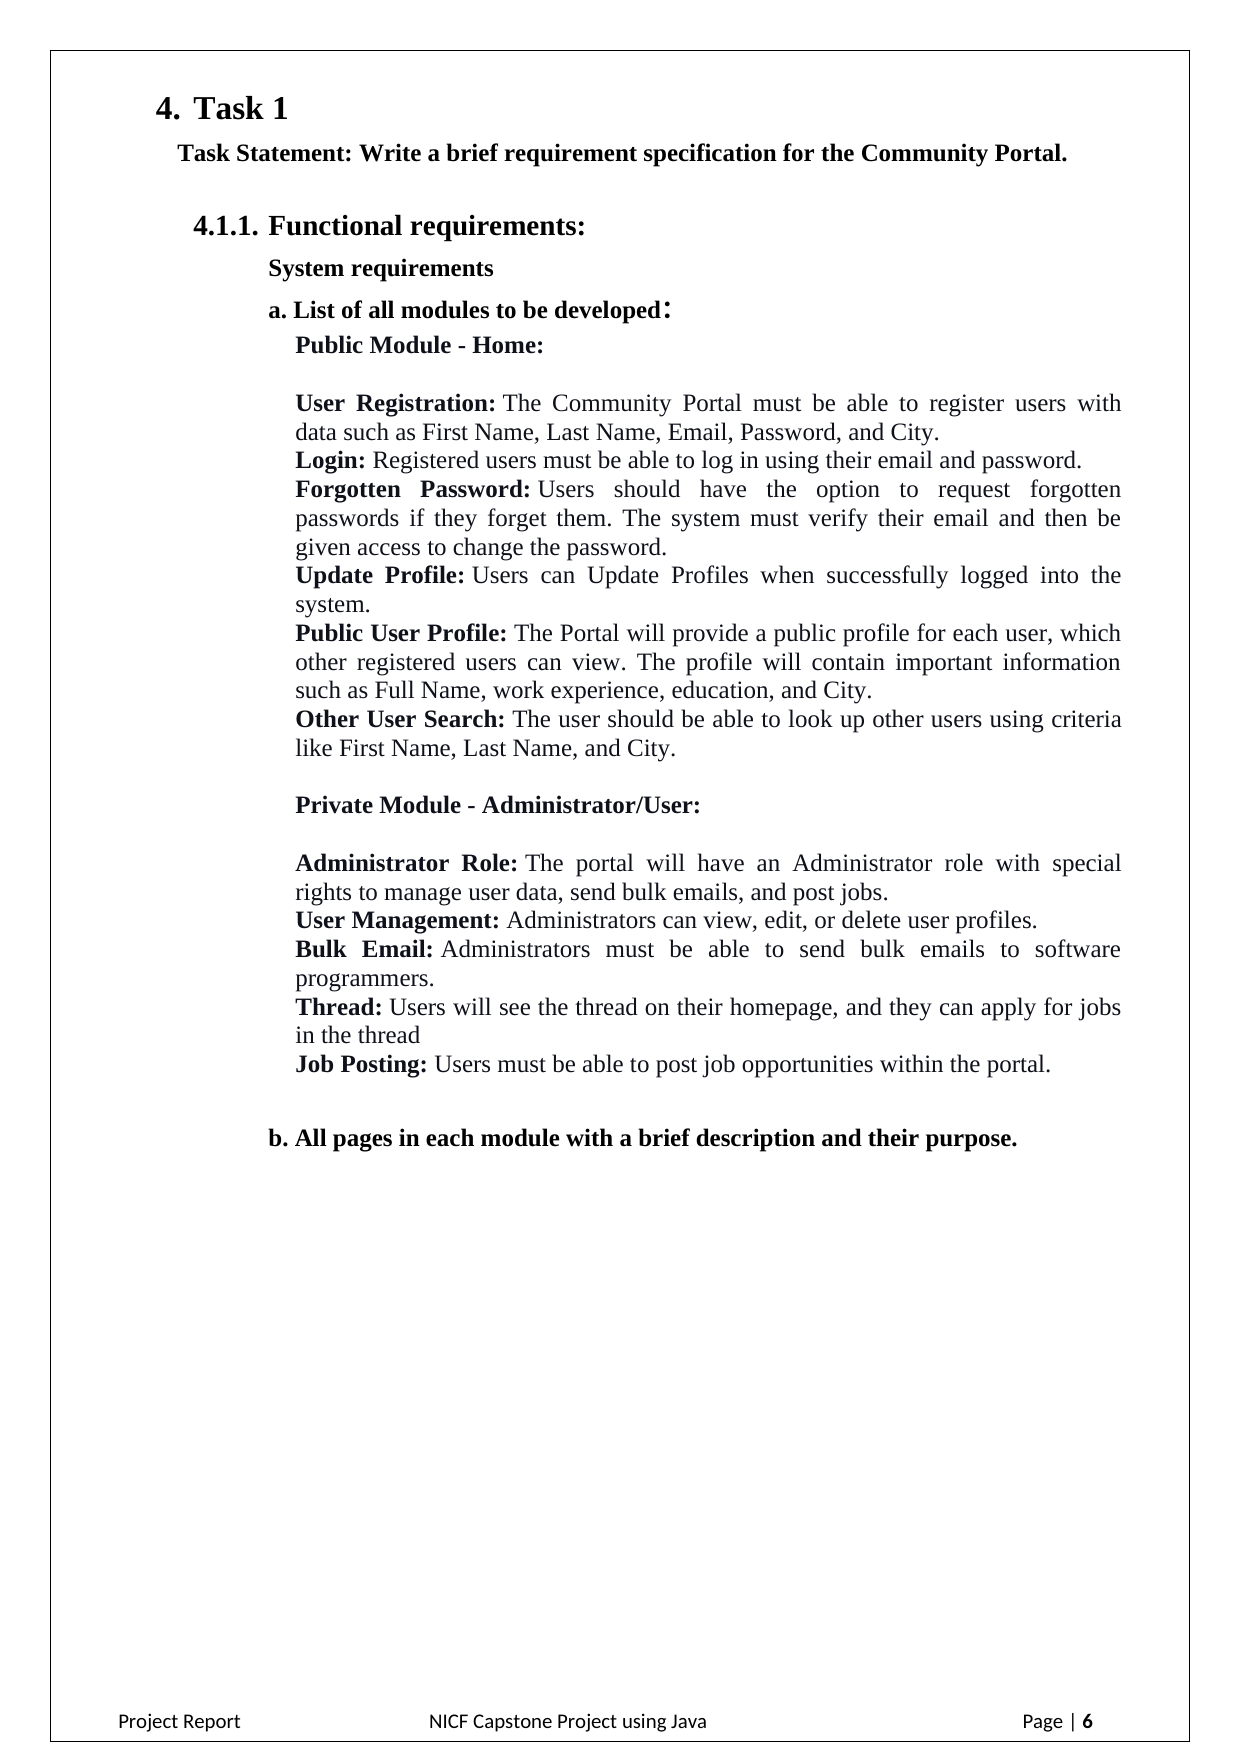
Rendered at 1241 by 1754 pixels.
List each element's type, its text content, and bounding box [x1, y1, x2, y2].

text Task Statement: Write a brief requirement specification for the Community Portal. [177, 138, 1122, 167]
text Bulk Email: Administrators must be able to send bulk emails to software programmers. [295, 934, 1122, 992]
text System requirements [268, 253, 1122, 282]
text Update Profile: Users can Update Profiles when successfully logged into the system. [295, 560, 1122, 618]
text User Registration: The Community Portal must be able to register users with data such as First Name, Last Name, Email, Password, and City. [295, 388, 1122, 445]
text Job Posting: Users must be able to post job opportunities within the portal. [295, 1049, 1122, 1078]
subtitle Task 1 [156, 89, 1122, 127]
text Public Module - Home: [295, 330, 1122, 359]
text Administrator Role: The portal will have an Administrator role with special rights to manage user data, send bulk emails, and post jobs. [295, 848, 1122, 905]
text a. List of all modules to be developed： [268, 290, 1122, 326]
text Private Module - Administrator/User: [295, 790, 1122, 819]
text Public User Profile: The Portal will provide a public profile for each user, which other registered users can view. The profile will contain important information such as Full Name, work experience, education, and City. [295, 618, 1122, 704]
text b. All pages in each module with a brief description and their purpose. [268, 1123, 1122, 1152]
text Other User Search: The user should be able to look up other users using criteria like First Name, Last Name, and City. [295, 704, 1122, 762]
text Login: Registered users must be able to log in using their email and password. [295, 445, 1122, 474]
text Thread: Users will see the thread on their homepage, and they can apply for jobs in the thread [295, 992, 1122, 1049]
text User Management: Administrators can view, edit, or delete user profiles. [295, 905, 1122, 934]
subtitle Functional requirements: [193, 208, 1122, 242]
text Forgotten Password: Users should have the option to request forgotten passwords if they forget them. The system must verify their email and then be given access to change the password. [295, 474, 1122, 560]
